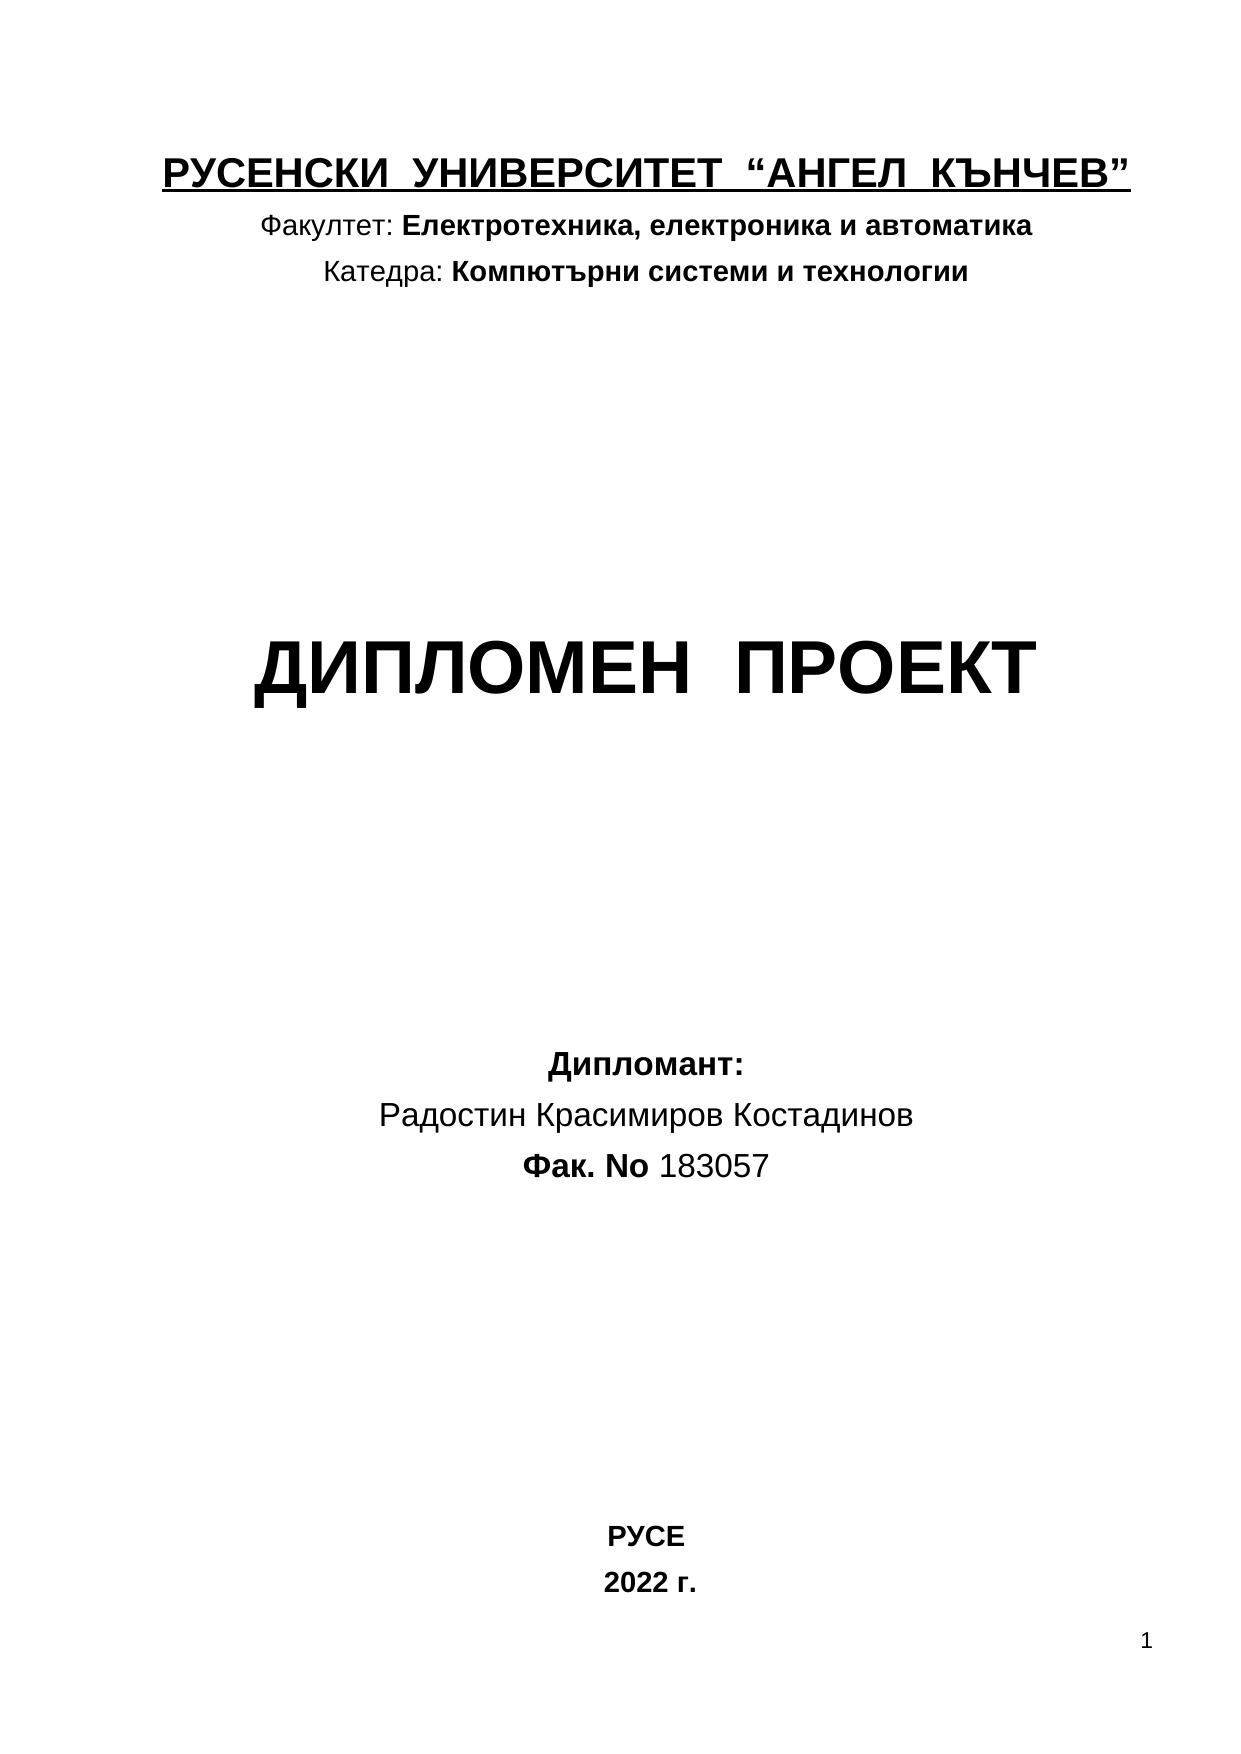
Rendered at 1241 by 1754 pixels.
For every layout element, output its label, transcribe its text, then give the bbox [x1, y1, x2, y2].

text Радостин Красимиров Костадинов [139, 1095, 1153, 1133]
text Фак. No 183057 [139, 1146, 1153, 1184]
text РУСЕНСКИ УНИВЕРСИТЕТ “АНГЕЛ КЪНЧЕВ” [139, 148, 1153, 196]
text 2022 г. [139, 1565, 1153, 1598]
text Дипломант: [139, 1044, 1153, 1082]
text Факултет: Електротехника, електроника и автоматика [139, 208, 1153, 242]
text ДИПЛОМЕН ПРОЕКТ [139, 623, 1153, 709]
text РУСЕ [139, 1519, 1153, 1552]
text Катедра: Компютърни системи и технологии [139, 254, 1153, 288]
